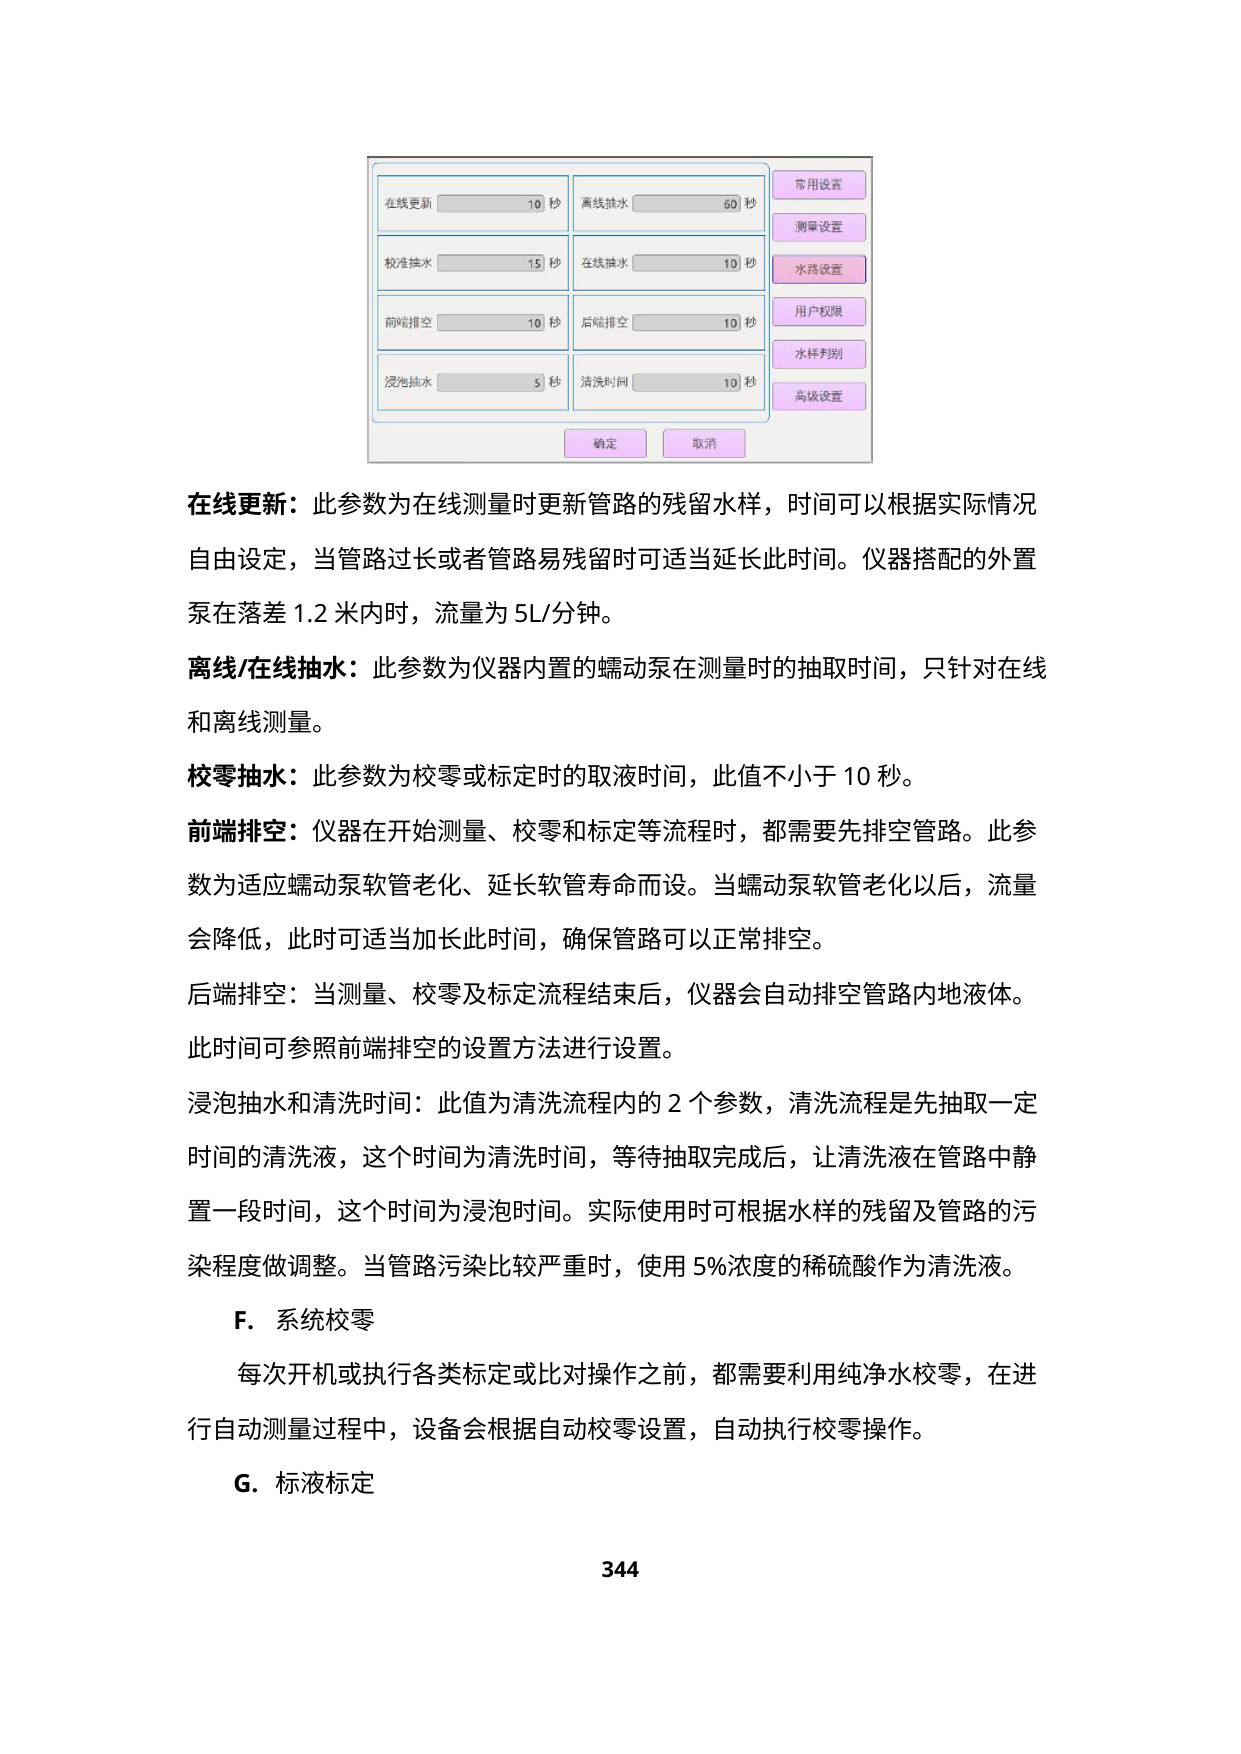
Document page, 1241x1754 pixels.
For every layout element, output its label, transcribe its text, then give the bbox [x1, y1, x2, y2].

text 后端排空：当测量、校零及标定流程结束后，仪器会自动排空管路内地液体。此时间可参照前端排空的设置方法进行设置。 [187, 974, 1053, 1065]
list 系统校零 [233, 1301, 1053, 1337]
text 校零抽水：此参数为校零或标定时的取液时间，此值不小于10 秒。 [187, 757, 1053, 793]
list 标液标定 [233, 1464, 1053, 1500]
text 在线更新：此参数为在线测量时更新管路的残留水样，时间可以根据实际情况自由设定，当管路过长或者管路易残留时可适当延长此时间。仪器搭配的外置泵在落差1.2 米内时，流量为5L/分钟。 [187, 485, 1053, 630]
picture [355, 150, 885, 470]
text 浸泡抽水和清洗时间：此值为清洗流程内的2 个参数，清洗流程是先抽取一定时间的清洗液，这个时间为清洗时间，等待抽取完成后，让清洗液在管路中静置一段时间，这个时间为浸泡时间。实际使用时可根据水样的残留及管路的污染程度做调整。当管路污染比较严重时，使用5%浓度的稀硫酸作为清洗液。 [187, 1083, 1053, 1282]
text 每次开机或执行各类标定或比对操作之前，都需要利用纯净水校零，在进行自动测量过程中，设备会根据自动校零设置，自动执行校零操作。 [187, 1355, 1053, 1446]
text 前端排空：仪器在开始测量、校零和标定等流程时，都需要先排空管路。此参数为适应蠕动泵软管老化、延长软管寿命而设。当蠕动泵软管老化以后，流量会降低，此时可适当加长此时间，确保管路可以正常排空。 [187, 811, 1053, 956]
text 离线/在线抽水：此参数为仪器内置的蠕动泵在测量时的抽取时间，只针对在线和离线测量。 [187, 648, 1053, 739]
